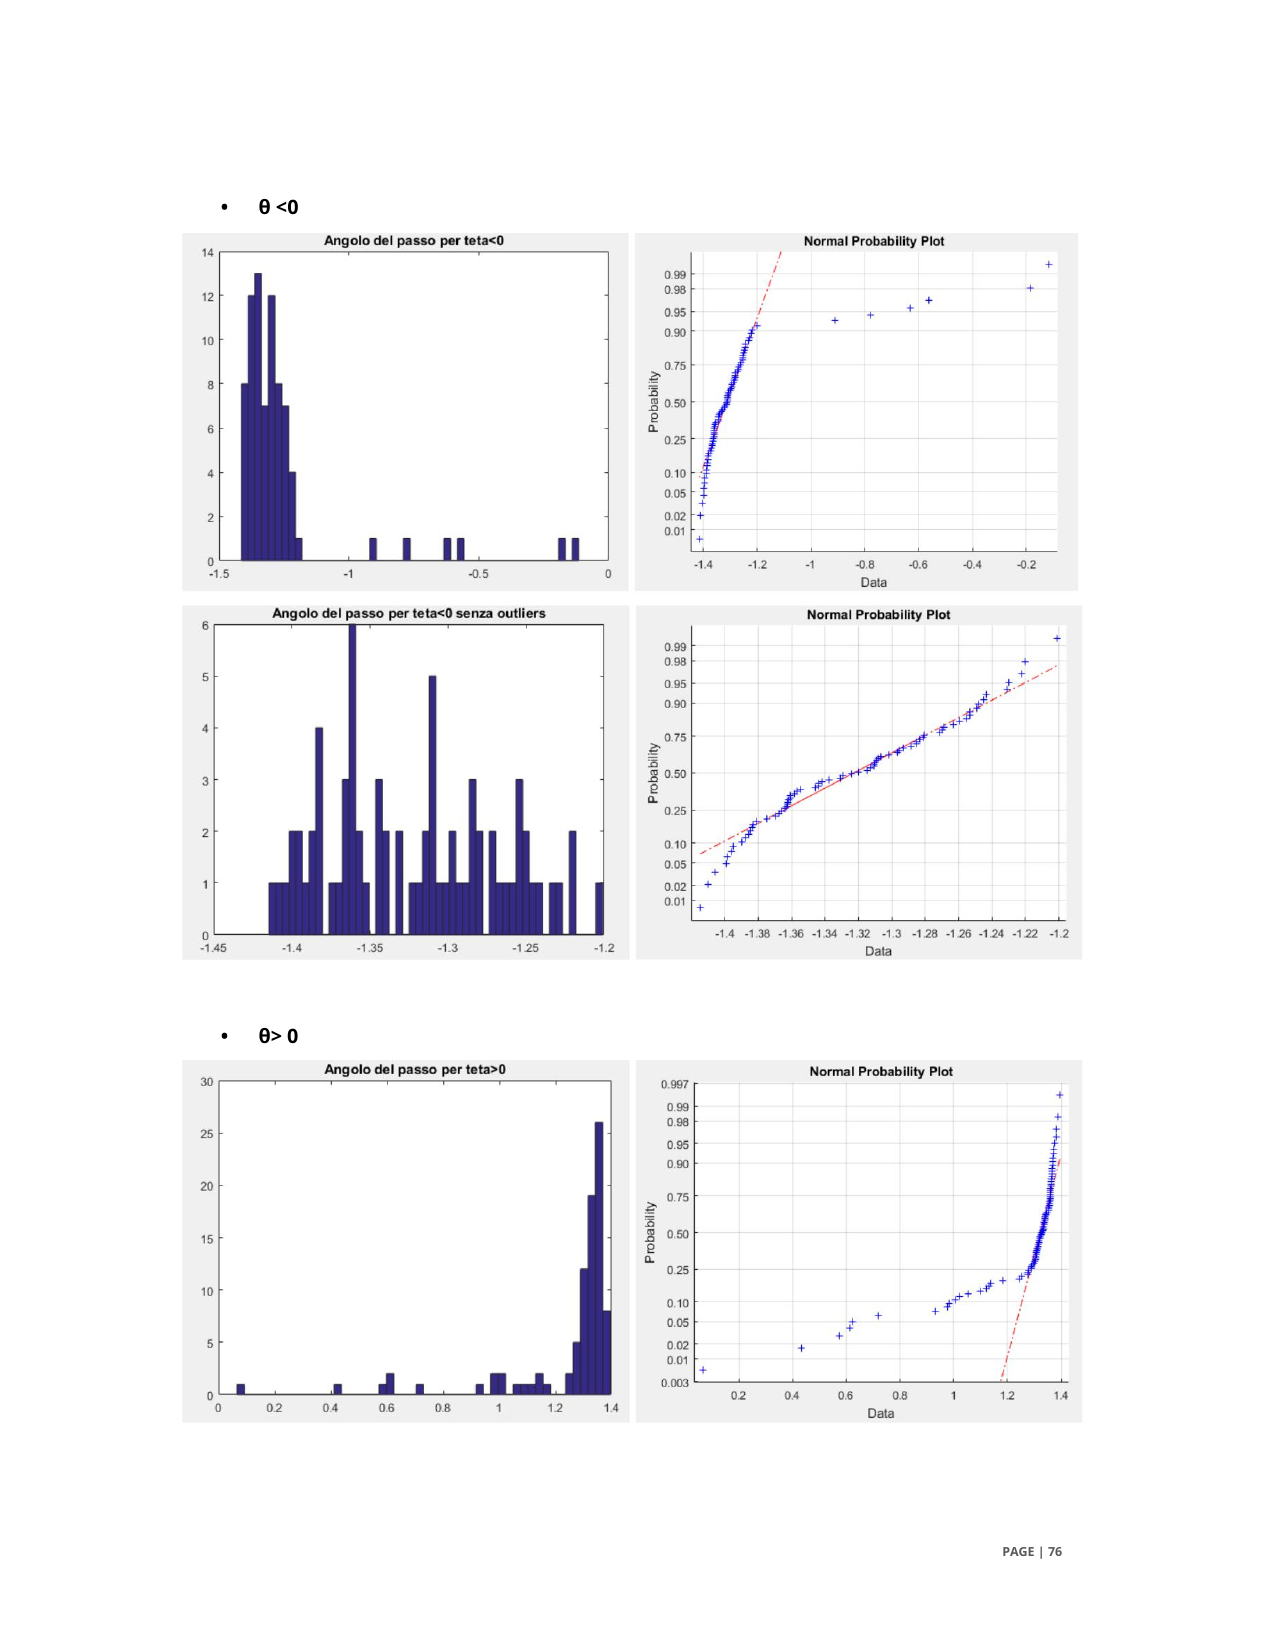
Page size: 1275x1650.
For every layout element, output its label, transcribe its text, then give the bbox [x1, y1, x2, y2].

picture [182, 233, 1083, 960]
picture [182, 1060, 1083, 1423]
list θ <0 [221, 193, 1125, 219]
list θ> 0 [221, 1022, 1125, 1049]
text PAGE | 76 [1002, 1543, 1125, 1560]
